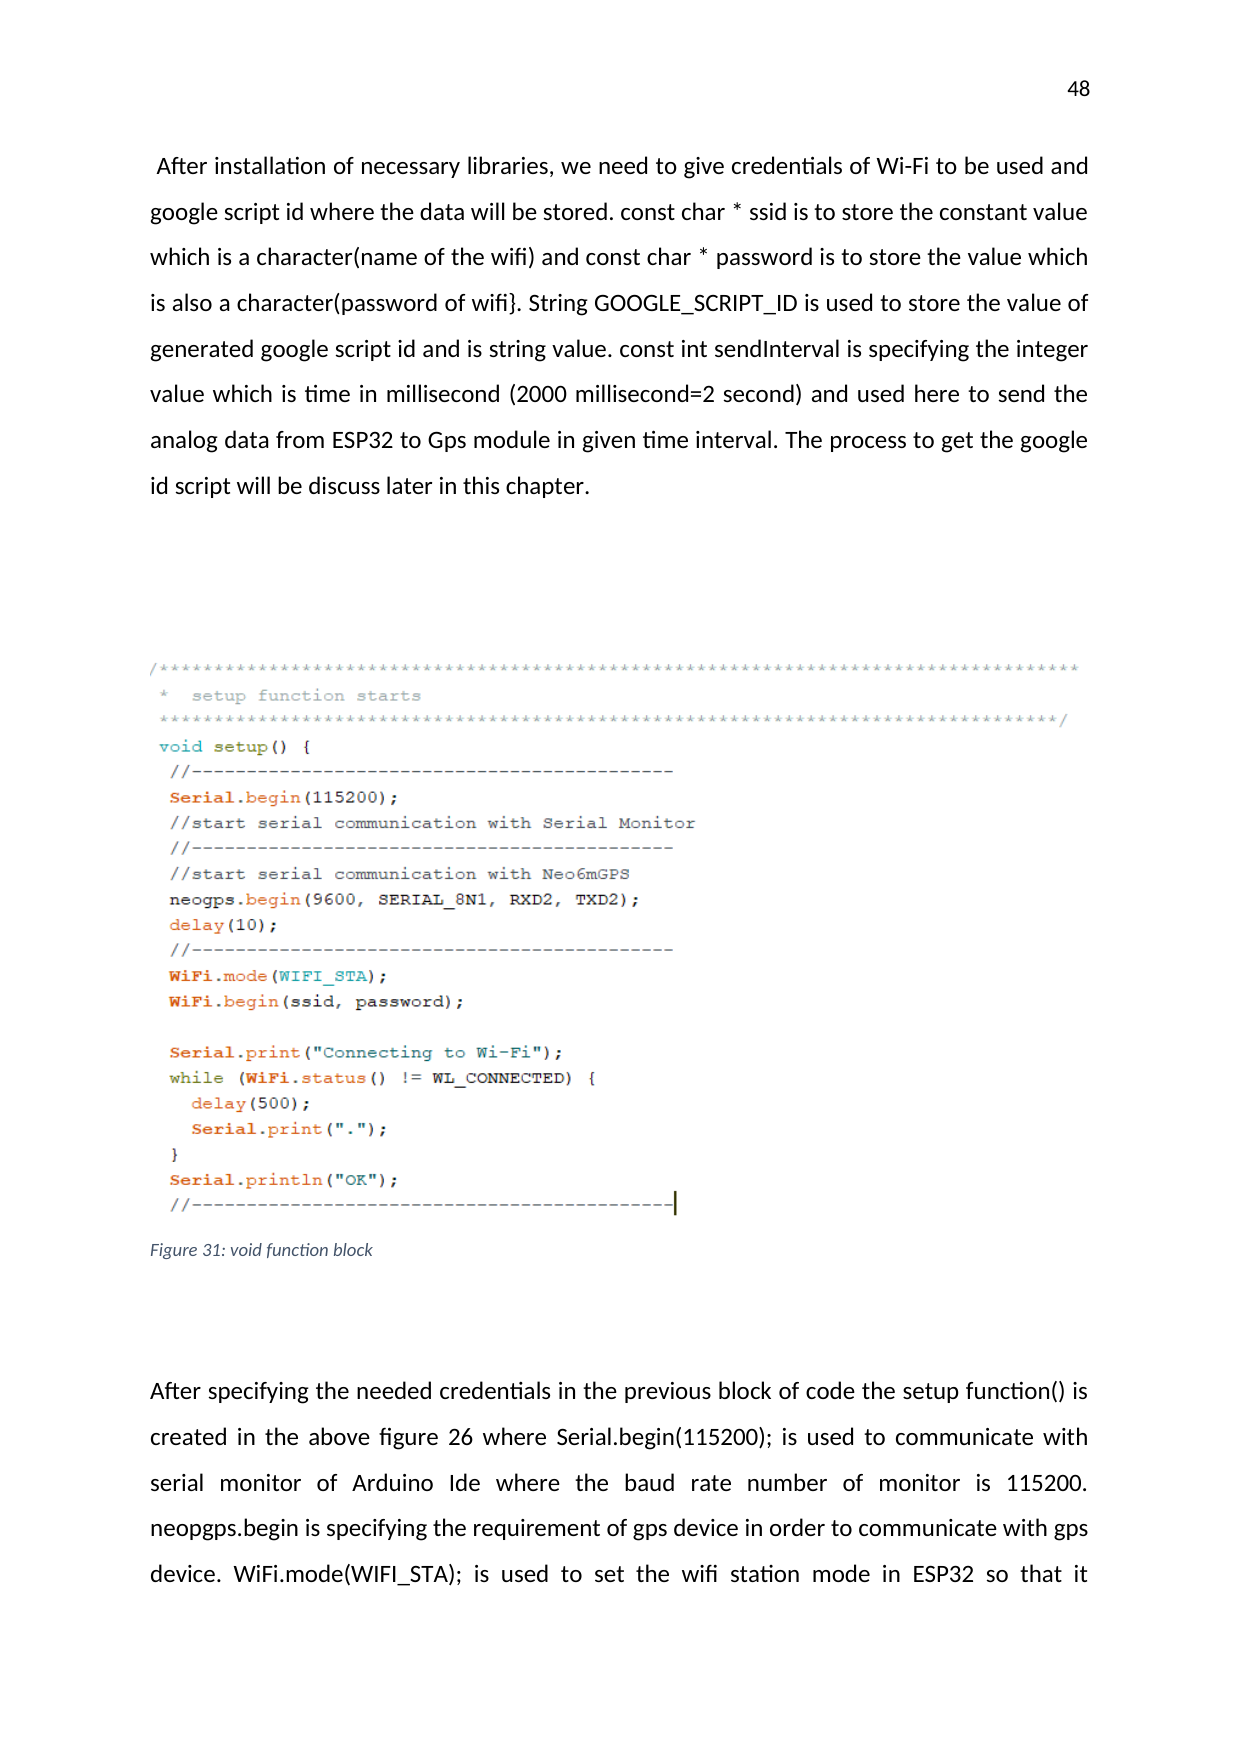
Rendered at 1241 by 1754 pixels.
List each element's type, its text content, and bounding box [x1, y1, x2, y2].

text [150, 1375, 1090, 1589]
text Figure 31: void function block [150, 1238, 1090, 1261]
text After installation of necessary libraries, we need to give credentials of Wi-Fi to be used and google script id where the data will be stored. const char * ssid is to store the constant value which is a character(name of the wifi) and const char * password is to store the value which is also a character(password of wifi}. String GOOGLE_SCRIPT_ID is used to store the value of generated google script id and is string value. const int sendInterval is specifying the integer value which is time in millisecond (2000 millisecond=2 second) and used here to send the analog data from ESP32 to Gps module in given time interval. The process to get the google id script will be discuss later in this chapter. [150, 150, 1090, 501]
picture [150, 657, 1091, 1219]
